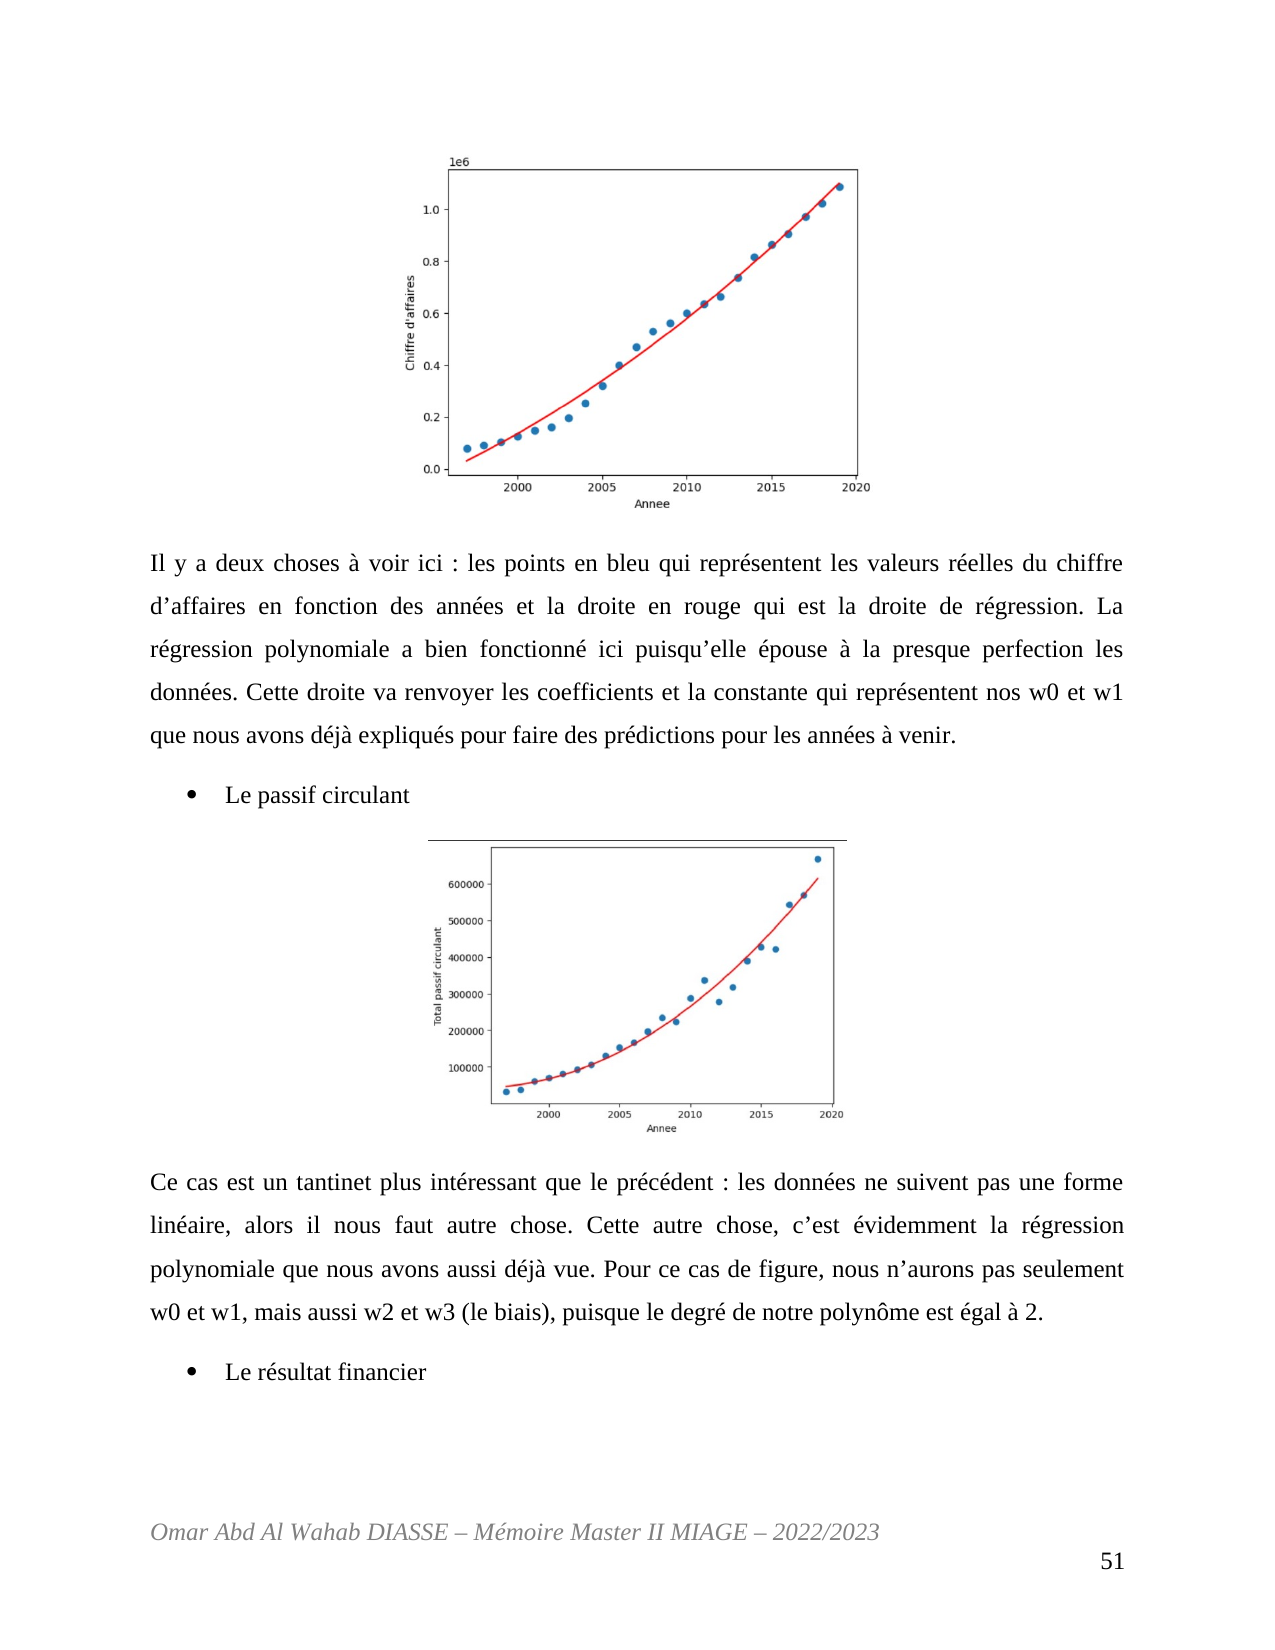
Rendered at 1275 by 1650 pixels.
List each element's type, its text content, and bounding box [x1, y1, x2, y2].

text Ce cas est un tantinet plus intéressant que le précédent : les données ne suivent pas une forme linéaire, alors il nous faut autre chose. Cette autre chose, c’est évidemment la régression polynomiale que nous avons aussi déjà vue. Pour ce cas de figure, nous n’aurons pas seulement w0 et w1, mais aussi w2 et w3 (le biais), puisque le degré de notre polynôme est égal à 2. [150, 1167, 1125, 1326]
list Le passif circulant [187, 780, 1125, 809]
text Il y a deux choses à voir ici : les points en bleu qui représentent les valeurs réelles du chiffre d’affaires en fonction des années et la droite en rouge qui est la droite de régression. La régression polynomiale a bien fonctionné ici puisqu’elle épouse à la presque perfection les données. Cette droite va renvoyer les coefficients et la constante qui représentent nos w0 et w1 que nous avons déjà expliqués pour faire des prédictions pour les années à venir. [150, 548, 1125, 749]
picture [398, 150, 877, 517]
picture [428, 840, 847, 1137]
list Le résultat financier [187, 1357, 1125, 1385]
